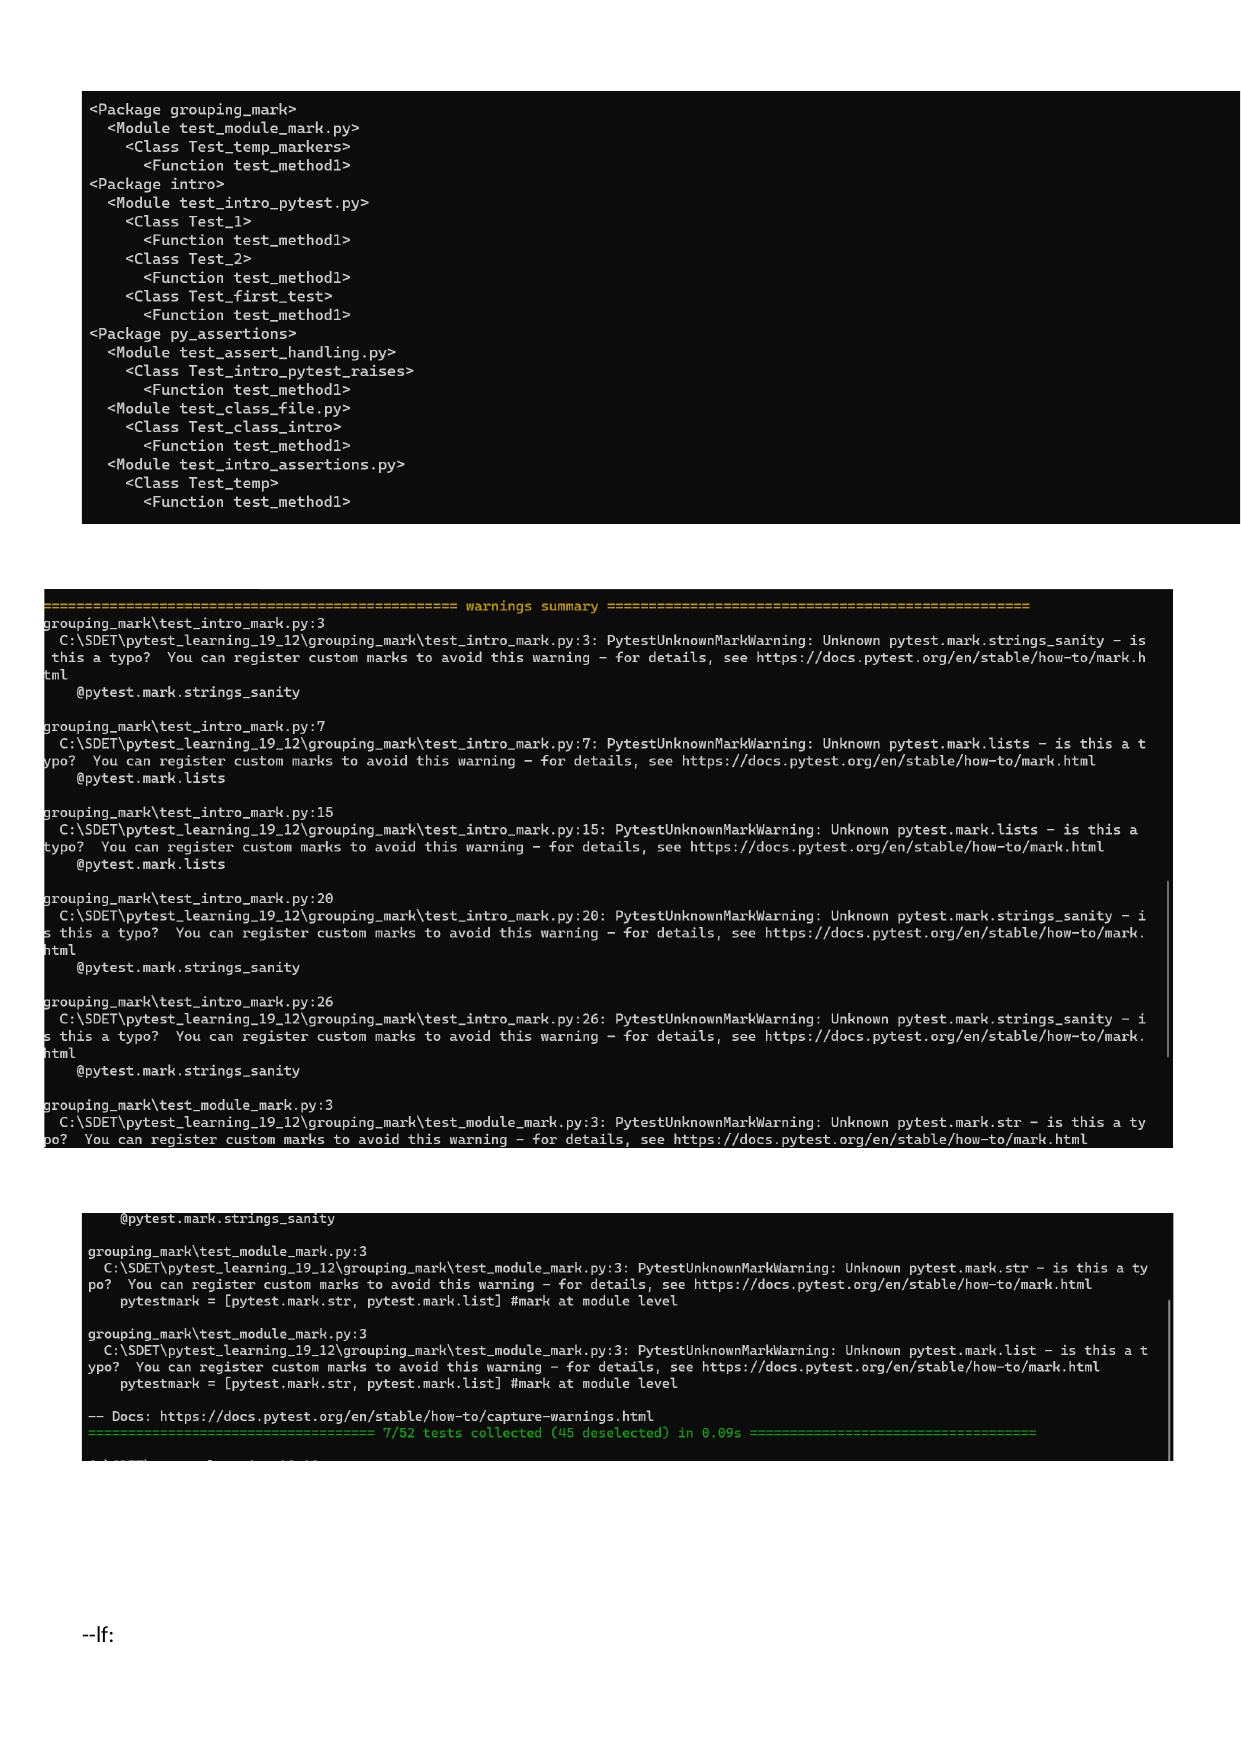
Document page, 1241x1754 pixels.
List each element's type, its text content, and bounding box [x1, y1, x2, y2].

picture [81, 1213, 1174, 1461]
picture [44, 589, 1173, 1148]
picture [81, 91, 1241, 524]
text --lf: [82, 1620, 1211, 1648]
